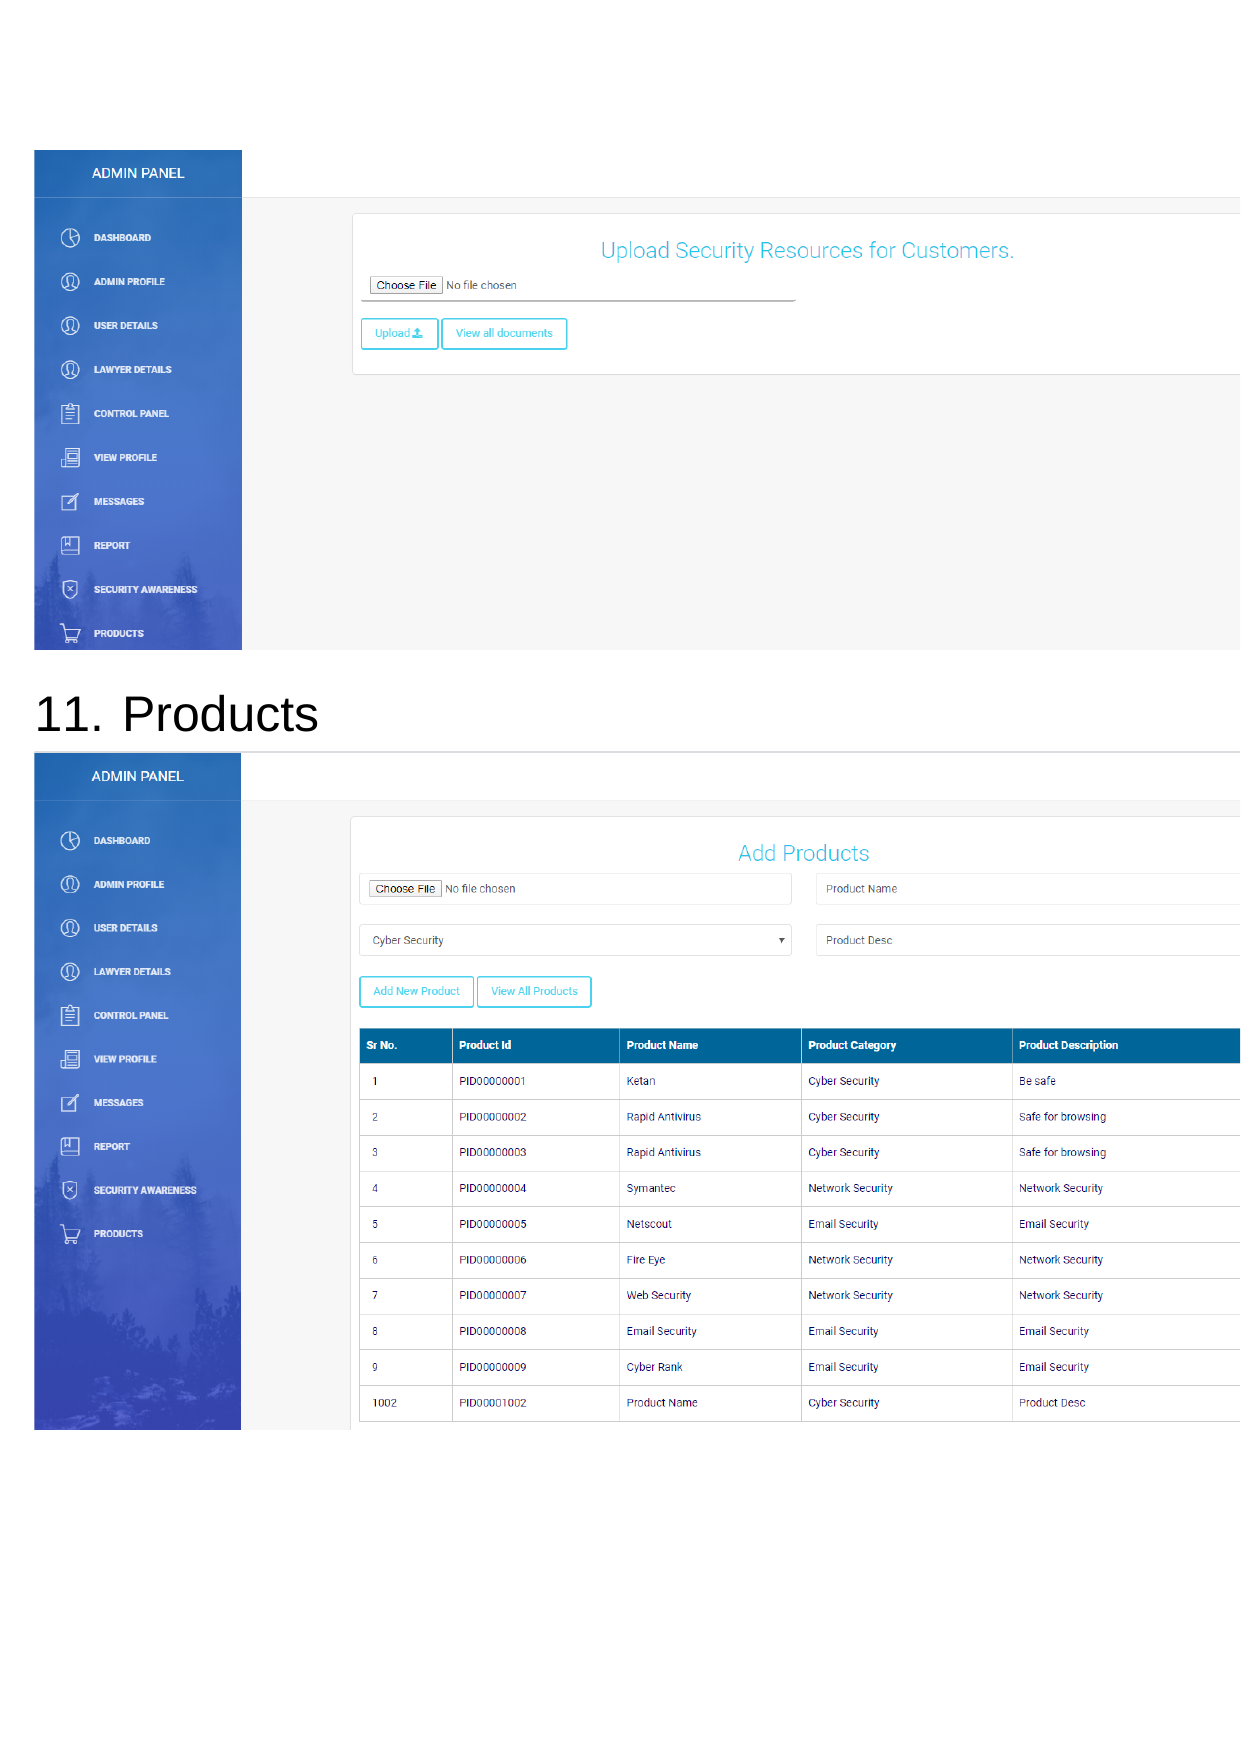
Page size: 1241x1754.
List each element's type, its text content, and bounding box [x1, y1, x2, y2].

list Products [34, 684, 1053, 742]
picture [859, 1042, 875, 1048]
picture [1035, 1041, 1044, 1048]
picture [34, 150, 1241, 650]
picture [830, 1041, 840, 1048]
picture [34, 750, 1241, 1430]
picture [643, 1041, 652, 1048]
picture [502, 1041, 510, 1048]
picture [381, 1042, 389, 1048]
picture [810, 1042, 821, 1048]
picture [670, 1042, 688, 1048]
